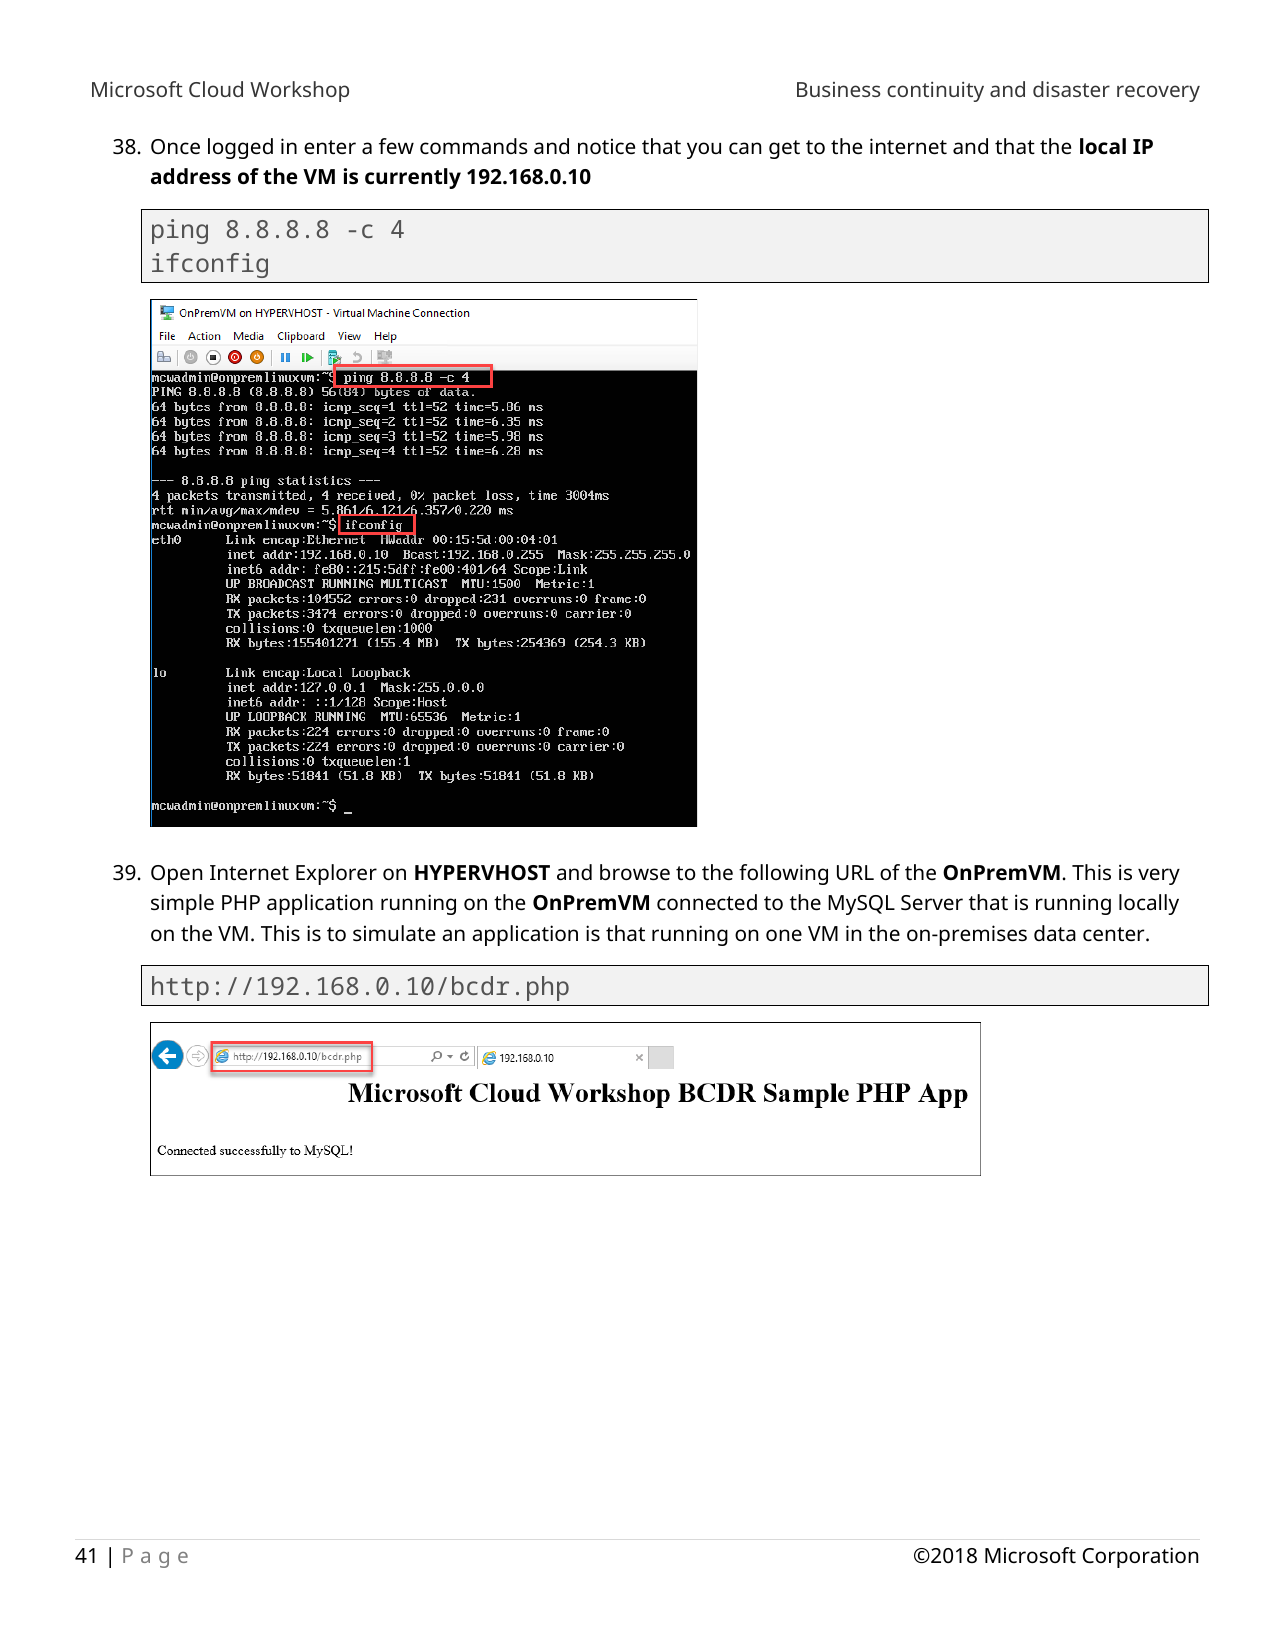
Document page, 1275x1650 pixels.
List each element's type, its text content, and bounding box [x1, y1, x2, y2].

text http://192.168.0.10/bcdr.php [142, 966, 1208, 1005]
text ifconfig [142, 243, 1208, 282]
list Open Internet Explorer on HYPERVHOST and browse to the following URL of the OnPremVM. This is very simple PHP application running on the OnPremVM connected to the MySQL Server that is running locally on the VM. This is to simulate an application is that running on one VM in the on-premises data center. [112, 858, 1200, 947]
text ping 8.8.8.8 -c 4 [142, 210, 1208, 243]
picture [150, 299, 698, 827]
picture [150, 1022, 981, 1176]
list Once logged in enter a few commands and notice that you can get to the internet and that the local IP address of the VM is currently 192.168.0.10 [112, 132, 1200, 190]
